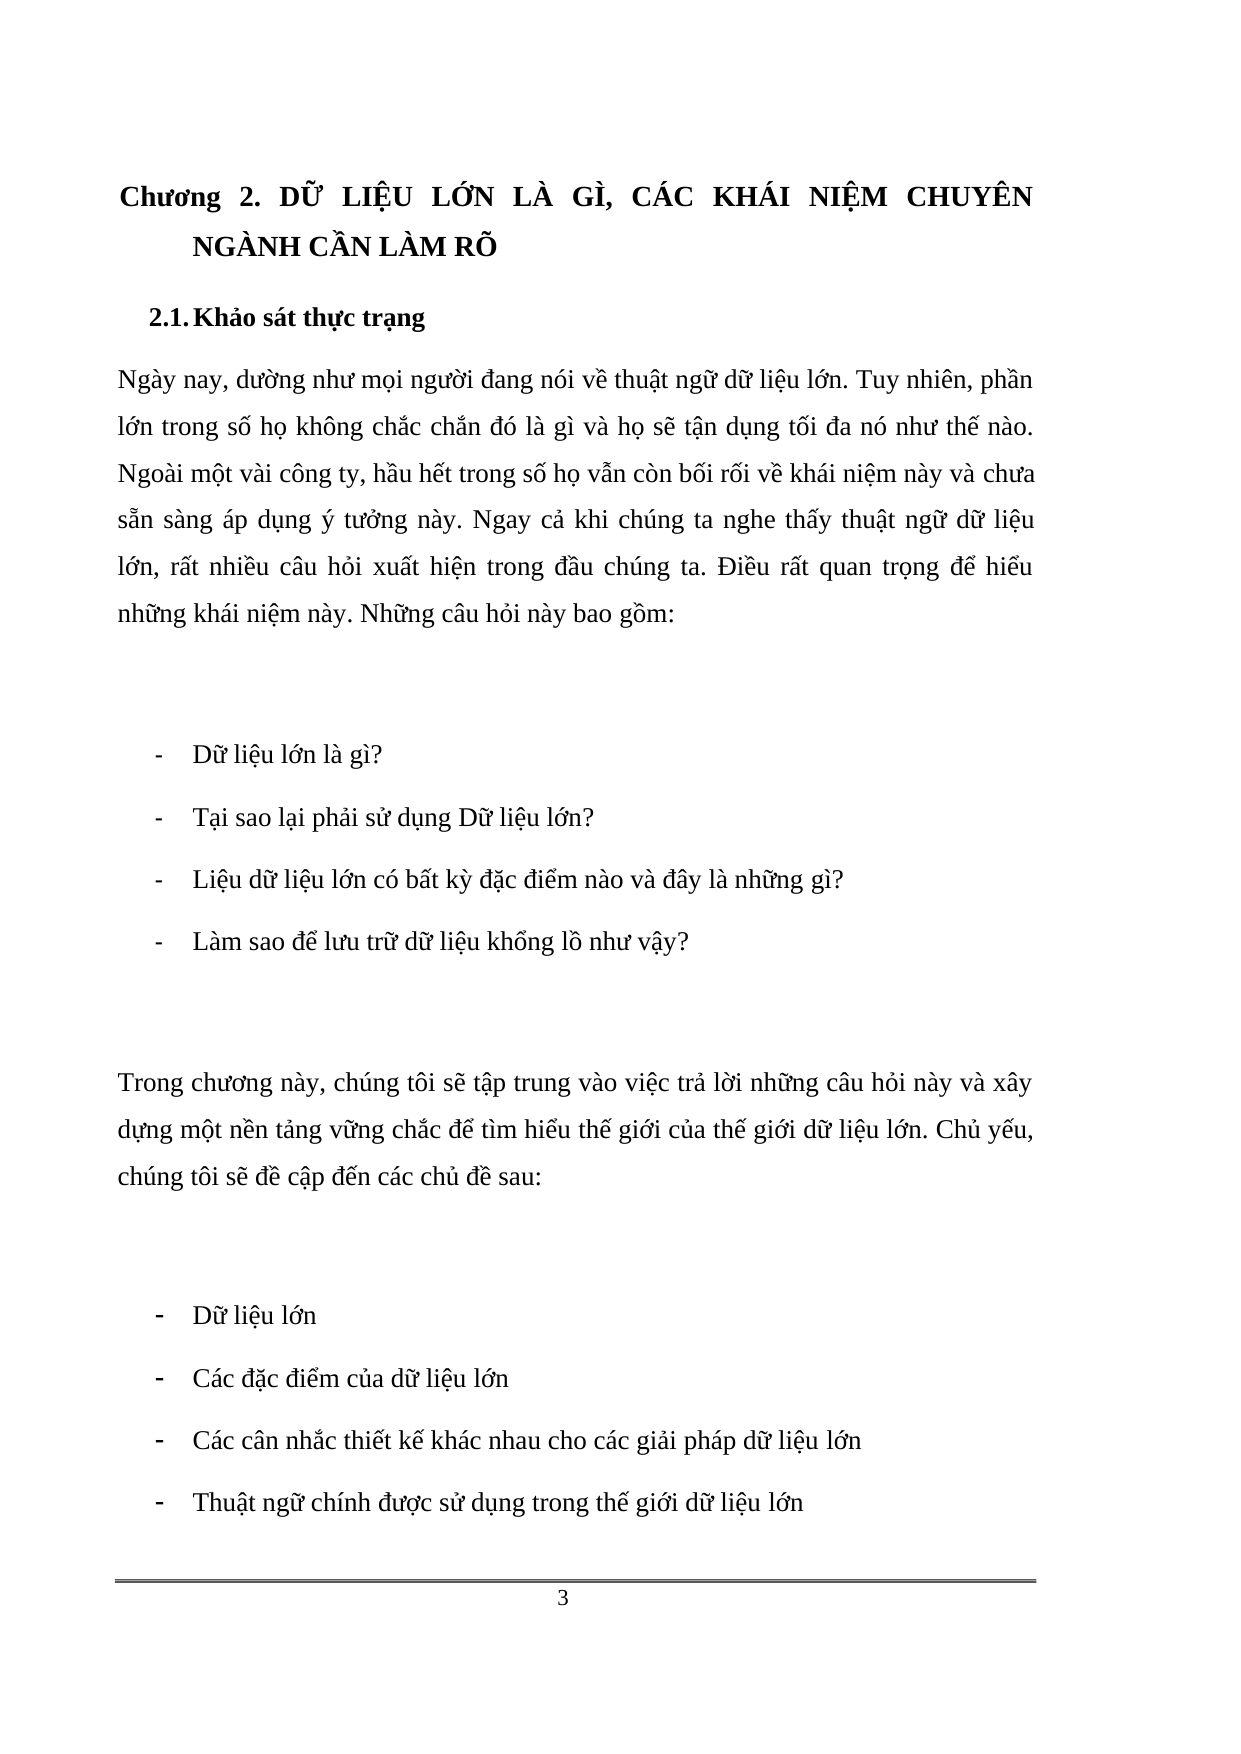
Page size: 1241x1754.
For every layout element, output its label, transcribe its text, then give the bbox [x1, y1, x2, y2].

list Liệu dữ liệu lớn có bất kỳ đặc điểm nào và đây là những gì? [155, 863, 1034, 894]
list Dữ liệu lớn [155, 1299, 1034, 1331]
list Các cân nhắc thiết kế khác nhau cho các giải pháp dữ liệu lớn [155, 1424, 1034, 1456]
list Thuật ngữ chính được sử dụng trong thế giới dữ liệu lớn [155, 1487, 1034, 1518]
list Tại sao lại phải sử dụng Dữ liệu lớn? [155, 801, 1034, 832]
text Ngày nay, dường như mọi người đang nói về thuật ngữ dữ liệu lớn. Tuy nhiên, phần lớn trong số họ không chắc chắn đó là gì và họ sẽ tận dụng tối đa nó như thế nào. Ngoài một vài công ty, hầu hết trong số họ vẫn còn bối rối về khái niệm này và chưa sẵn sàng áp dụng ý tưởng này. Ngay cả khi chúng ta nghe thấy thuật ngữ dữ liệu lớn, rất nhiều câu hỏi xuất hiện trong đầu chúng ta. Điều rất quan trọng để hiểu những khái niệm này. Những câu hỏi này bao gồm: [117, 363, 1035, 628]
list Làm sao để lưu trữ dữ liệu khổng lồ như vậy? [155, 925, 1034, 956]
text Trong chương này, chúng tôi sẽ tập trung vào việc trả lời những câu hỏi này và xây dựng một nền tảng vững chắc để tìm hiểu thế giới của thế giới dữ liệu lớn. Chủ yếu, chúng tôi sẽ đề cập đến các chủ đề sau: [117, 1066, 1034, 1191]
list Các đặc điểm của dữ liệu lớn [155, 1362, 1034, 1393]
subtitle Chương 2. DỮ LIỆU LỚN LÀ GÌ, CÁC KHÁI NIỆM CHUYÊN NGÀNH CẦN LÀM RÕ [119, 179, 1034, 263]
list Dữ liệu lớn là gì? [155, 738, 1034, 770]
subtitle Khảo sát thực trạng [149, 301, 1034, 333]
